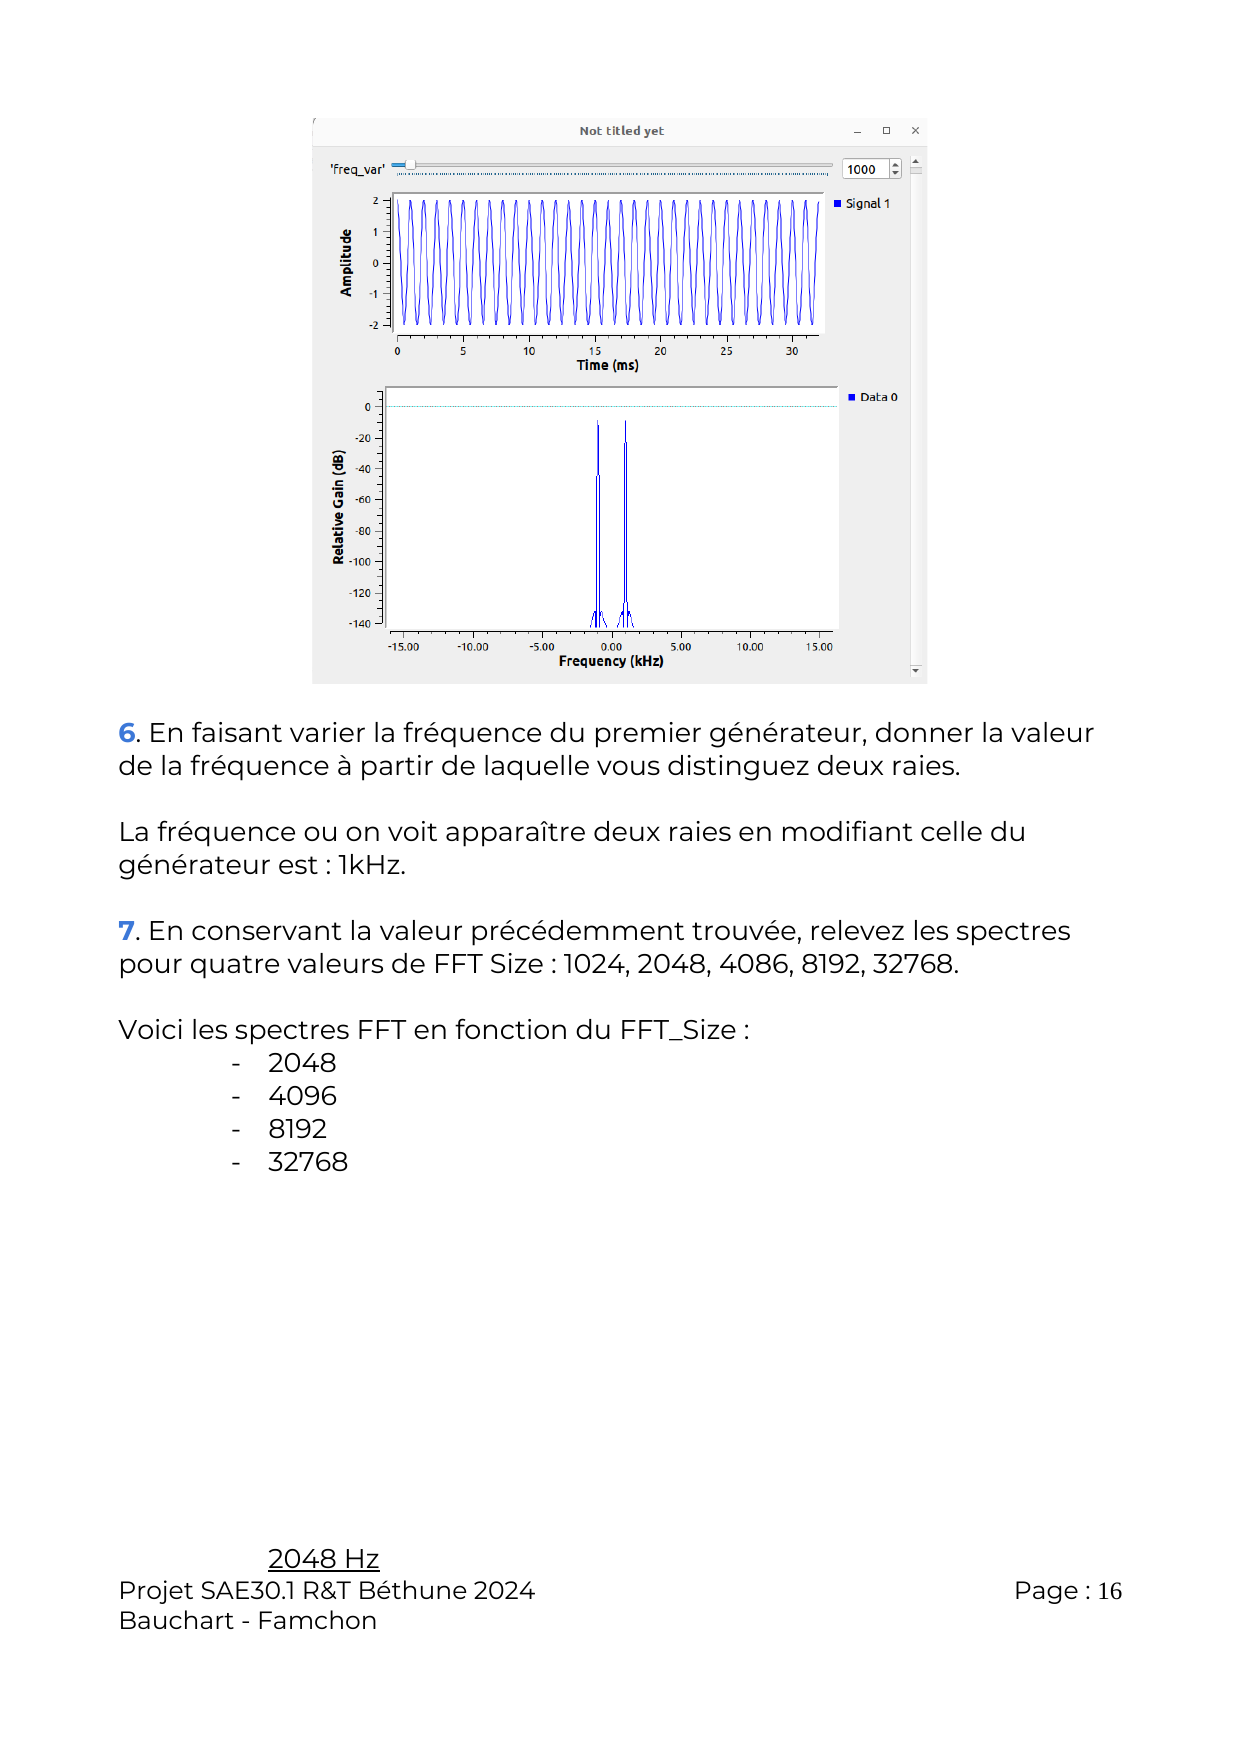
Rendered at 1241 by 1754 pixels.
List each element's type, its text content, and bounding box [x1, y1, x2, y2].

text 2048 Hz [193, 1542, 1122, 1575]
list 8192 [231, 1113, 1122, 1146]
list 32768 [231, 1146, 1122, 1179]
text Voici les spectres FFT en fonction du FFT_Size : [118, 1013, 1122, 1047]
text 7. En conservant la valeur précédemment trouvée, relevez les spectres pour quatre valeurs de FFT Size : 1024, 2048, 4086, 8192, 32768. [118, 914, 1122, 981]
text 6. En faisant varier la fréquence du premier générateur, donner la valeur de la fréquence à partir de laquelle vous distinguez deux raies. [118, 716, 1122, 782]
picture [312, 118, 928, 684]
text La fréquence ou on voit apparaître deux raies en modifiant celle du générateur est : 1kHz. [118, 815, 1122, 881]
list 2048 [231, 1047, 1122, 1079]
list 4096 [231, 1079, 1122, 1113]
